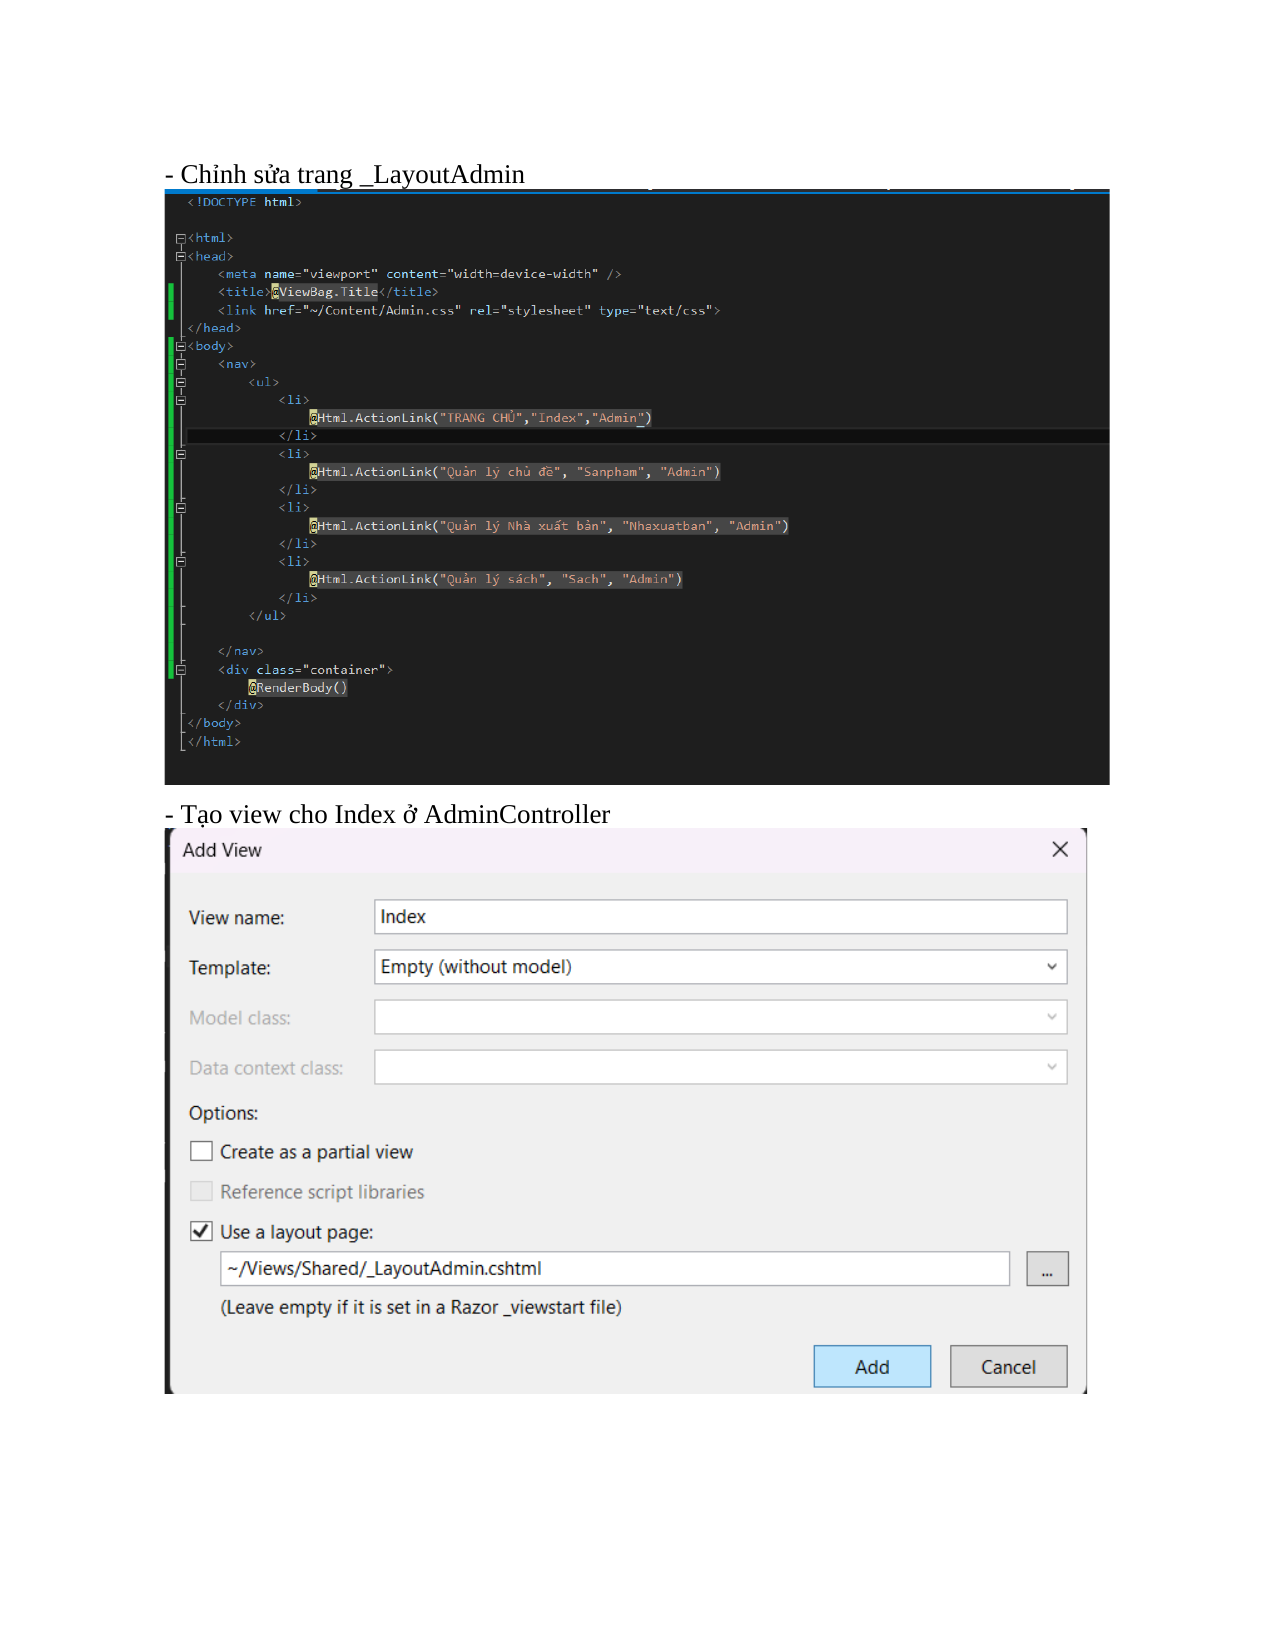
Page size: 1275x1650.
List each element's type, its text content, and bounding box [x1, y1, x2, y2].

picture [164, 828, 1088, 1394]
list - Tạo view cho Index ở AdminController [164, 798, 1169, 829]
picture [164, 189, 1110, 785]
list - Chỉnh sửa trang _LayoutAdmin [164, 158, 1169, 189]
